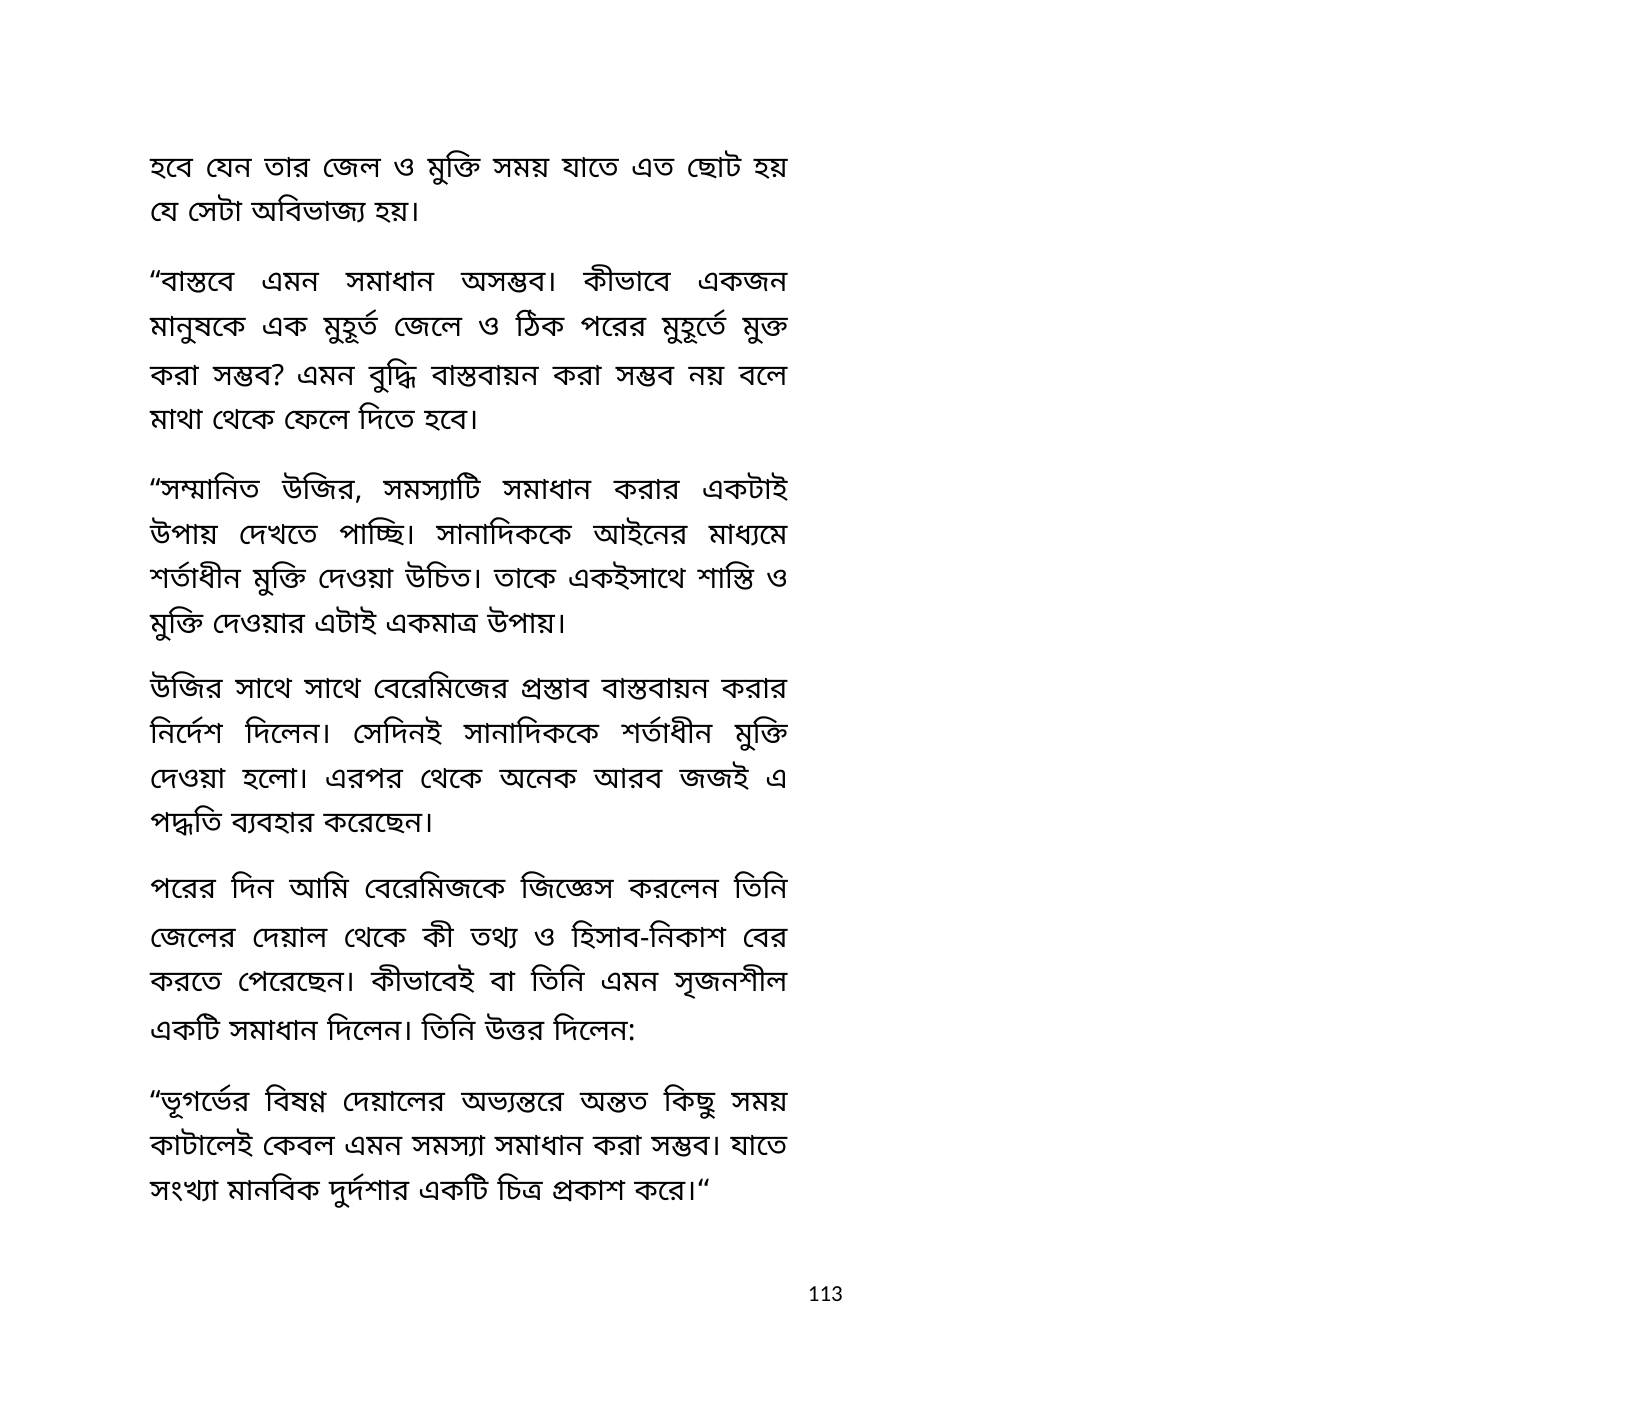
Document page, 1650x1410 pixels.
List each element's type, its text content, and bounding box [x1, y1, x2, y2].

text “ভূগর্ভের বিষণ্ণ দেয়ালের অভ্যন্তরে অন্তত কিছু সময় কাটালেই কেবল এমন সমস্যা সমাধান করা সম্ভব। যাতে সংখ্যা মানবিক দুর্দশার একটি চিত্র প্রকাশ করে।“ [150, 1080, 787, 1212]
text পরের দিন আমি বেরেমিজকে জিজ্ঞেস করলেন তিনি জেলের দেয়াল থেকে কী তথ্য ও হিসাব-নিকাশ বের করতে পেরেছেন। কীভাবেই বা তিনি এমন সৃজনশীল একটি সমাধান দিলেন। তিনি উত্তর দিলেন: [150, 871, 787, 1053]
text “সম্মানিত উজির, সমস্যাটি সমাধান করার একটাই উপায় দেখতে পাচ্ছি। সানাদিককে আইনের মাধ্যমে শর্তাধীন মুক্তি দেওয়া উচিত। তাকে একইসাথে শাস্তি ও মুক্তি দেওয়ার এটাই একমাত্র উপায়। [150, 468, 787, 645]
text উজির সাথে সাথে বেরেমিজের প্রস্তাব বাস্তবায়ন করার নির্দেশ দিলেন। সেদিনই সানাদিককে শর্তাধীন মুক্তি দেওয়া হলো। এরপর থেকে অনেক আরব জজই এ পদ্ধতি ব্যবহার করেছেন। [150, 672, 787, 845]
text “বাস্তবে এমন সমাধান অসম্ভব। কীভাবে একজন মানুষকে এক মুহূর্ত জেলে ও ঠিক পরের মুহূর্তে মুক্ত করা সম্ভব? এমন বুদ্ধি বাস্তবায়ন করা সম্ভব নয় বলে মাথা থেকে ফেলে দিতে হবে। [150, 260, 787, 442]
